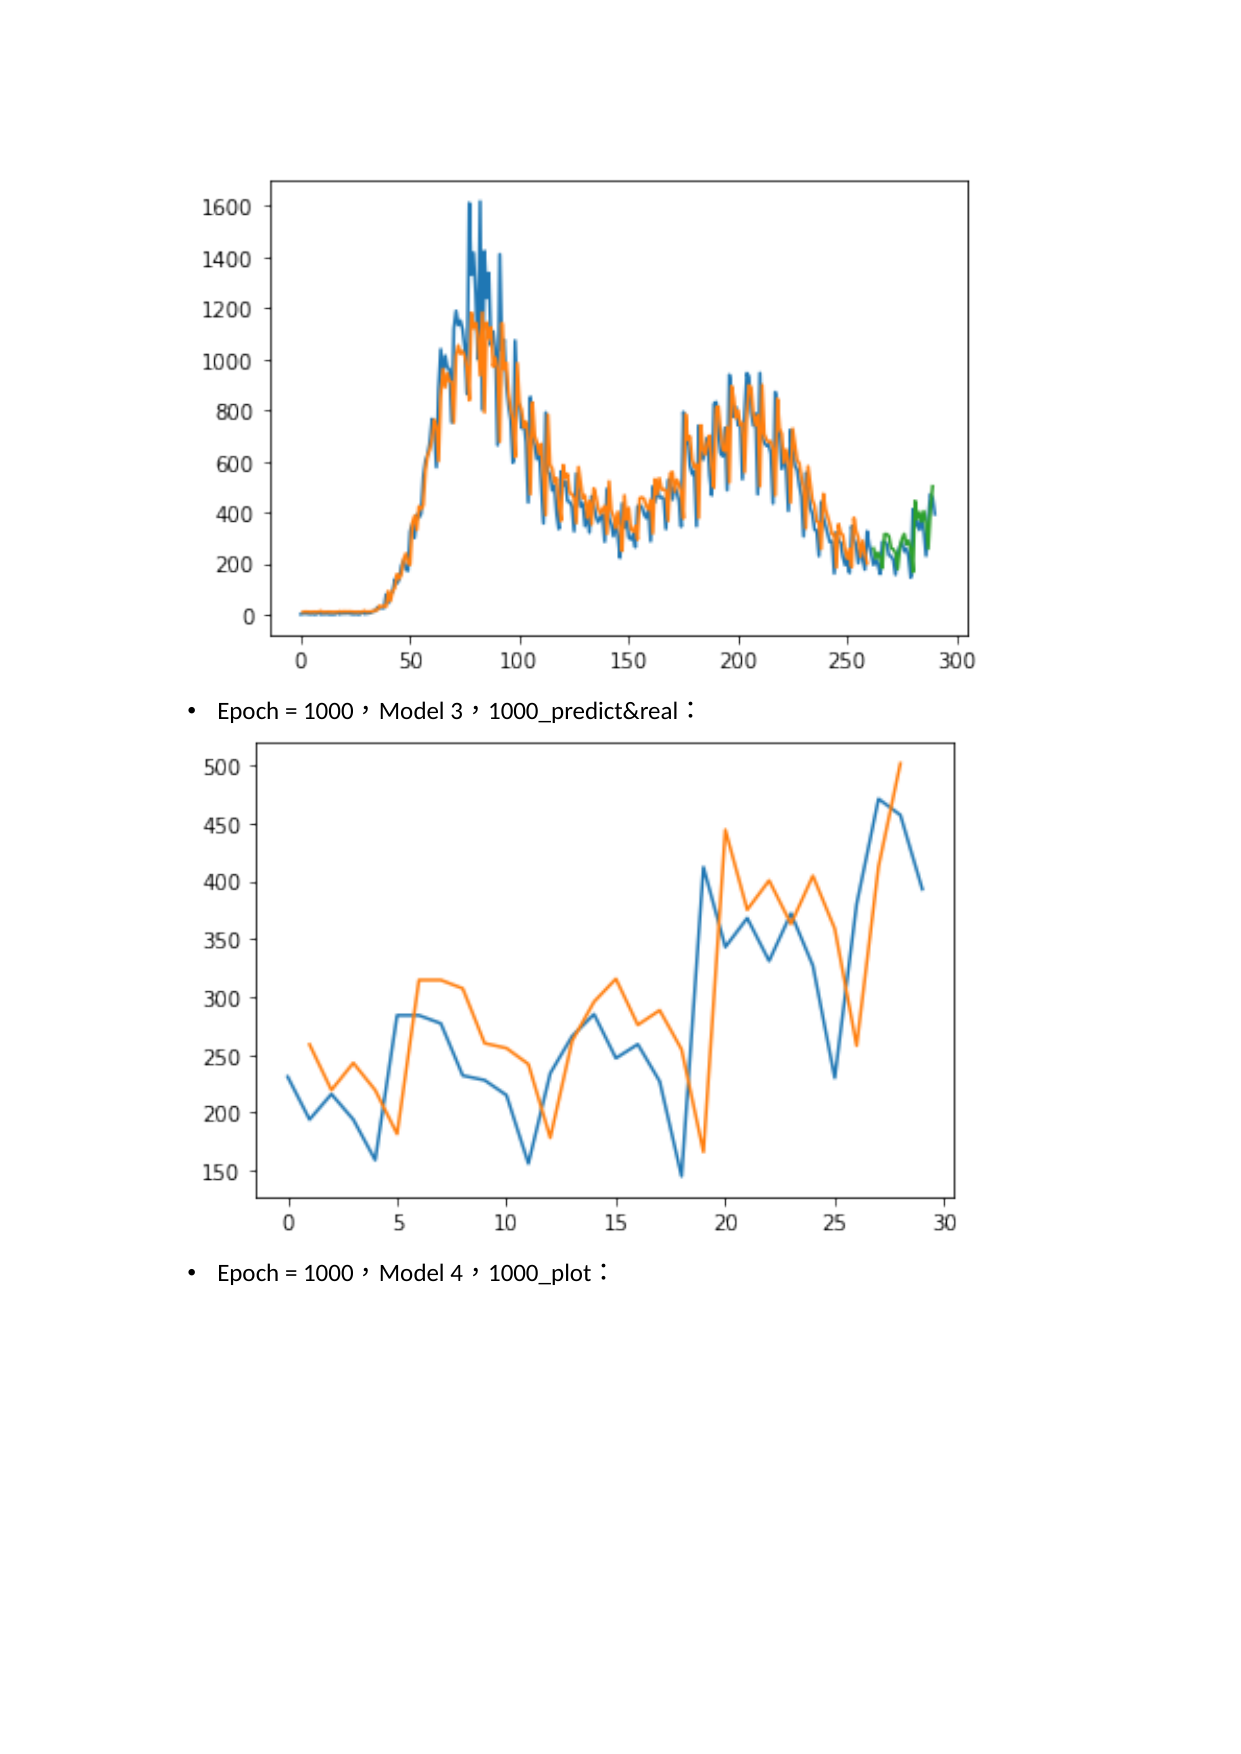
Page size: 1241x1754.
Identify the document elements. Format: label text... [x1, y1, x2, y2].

picture [187, 168, 991, 686]
picture [187, 731, 971, 1248]
list Epoch = 1000，Model 3，1000_predict&real： [187, 689, 1053, 727]
list Epoch = 1000，Model 4，1000_plot： [187, 1252, 1053, 1289]
